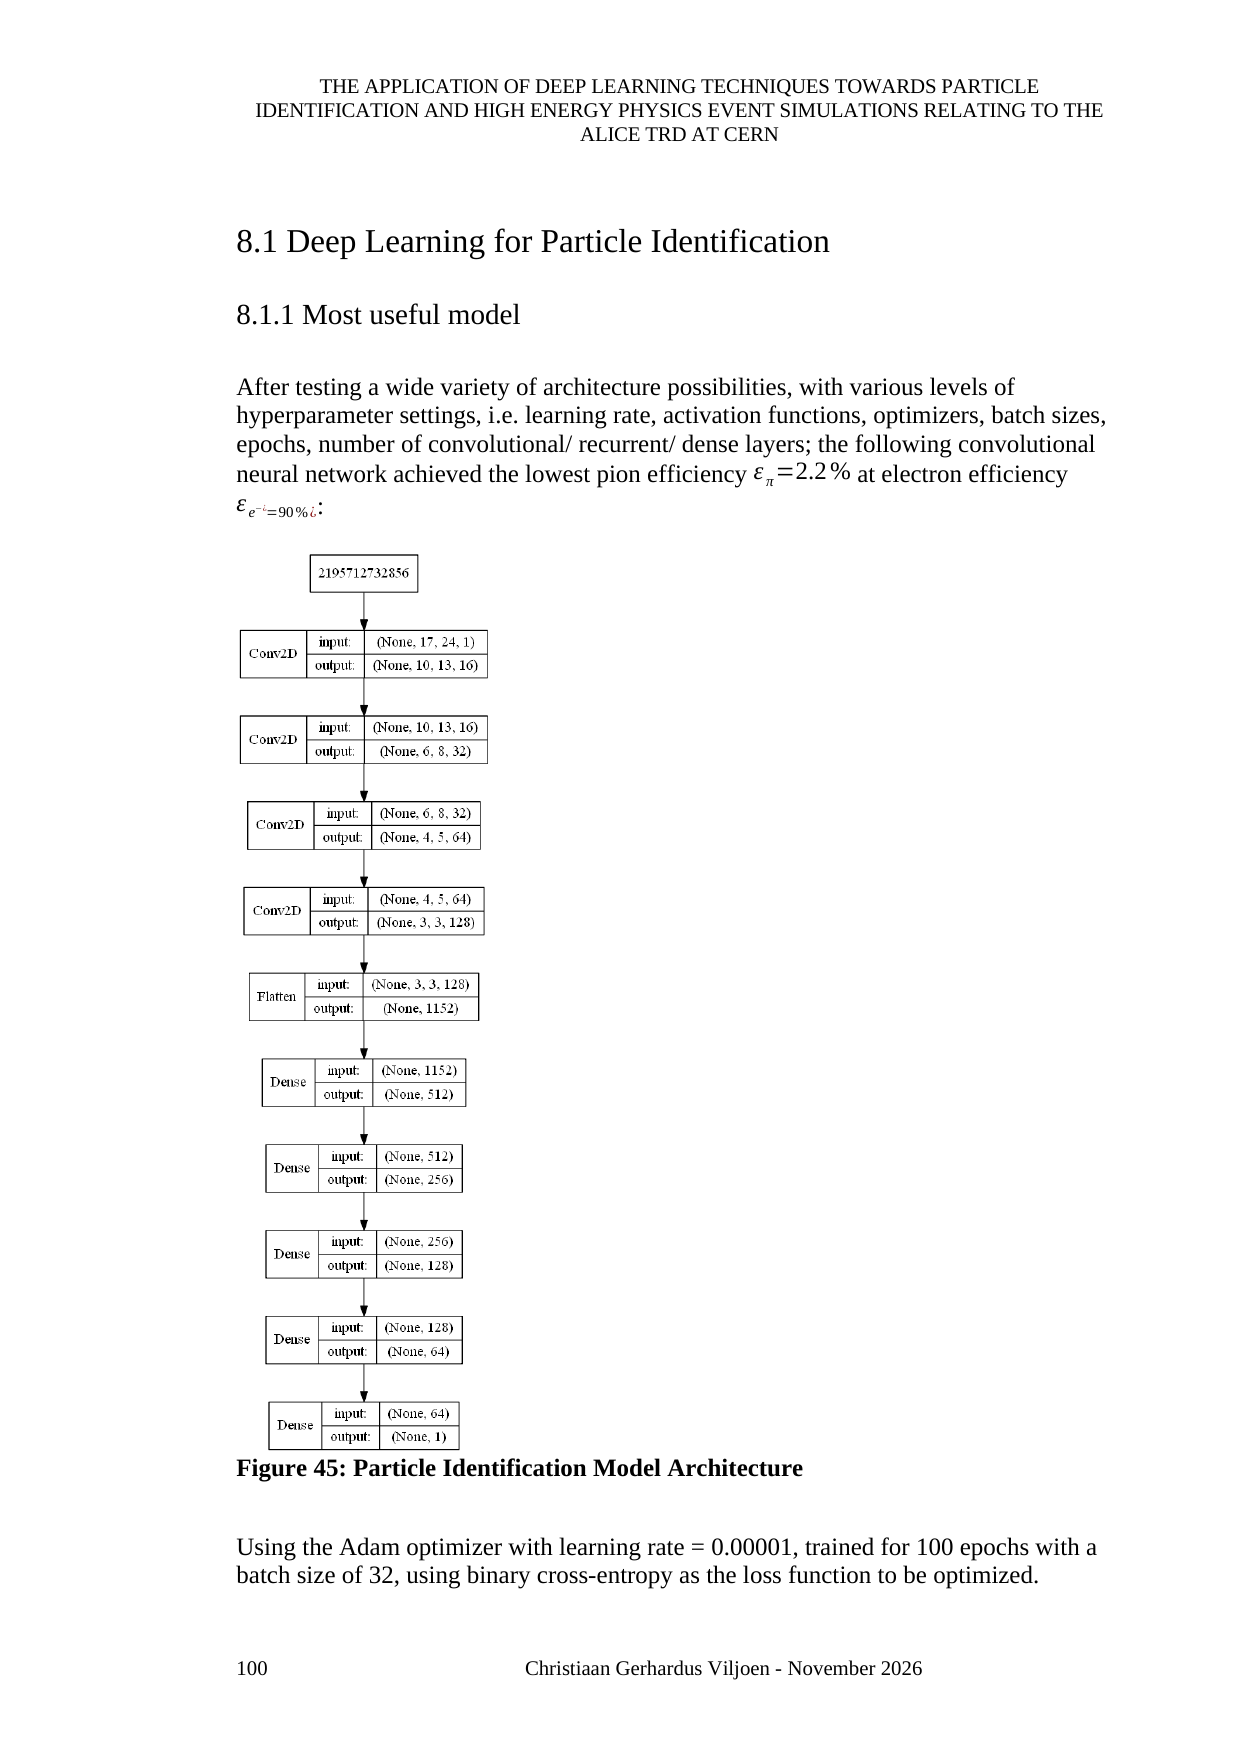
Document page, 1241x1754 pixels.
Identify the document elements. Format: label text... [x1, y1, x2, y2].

text Figure 45: Particle Identification Model Architecture [236, 1453, 1122, 1482]
subtitle Most useful model [236, 297, 1122, 330]
text Using the Adam optimizer with learning rate = 0.00001, trained for 100 epochs with a batch size of 32, using binary cross-entropy as the loss function to be optimized. [236, 1532, 1122, 1589]
picture [236, 550, 491, 1454]
subtitle Deep Learning for Particle Identification [236, 221, 1122, 259]
text After testing a wide variety of architecture possibilities, with various levels of hyperparameter settings, i.e. learning rate, activation functions, optimizers, batch sizes, epochs, number of convolutional/ recurrent/ dense layers; the following convolutional neural network achieved the lowest pion efficiency at electron efficiency : [236, 372, 1122, 521]
